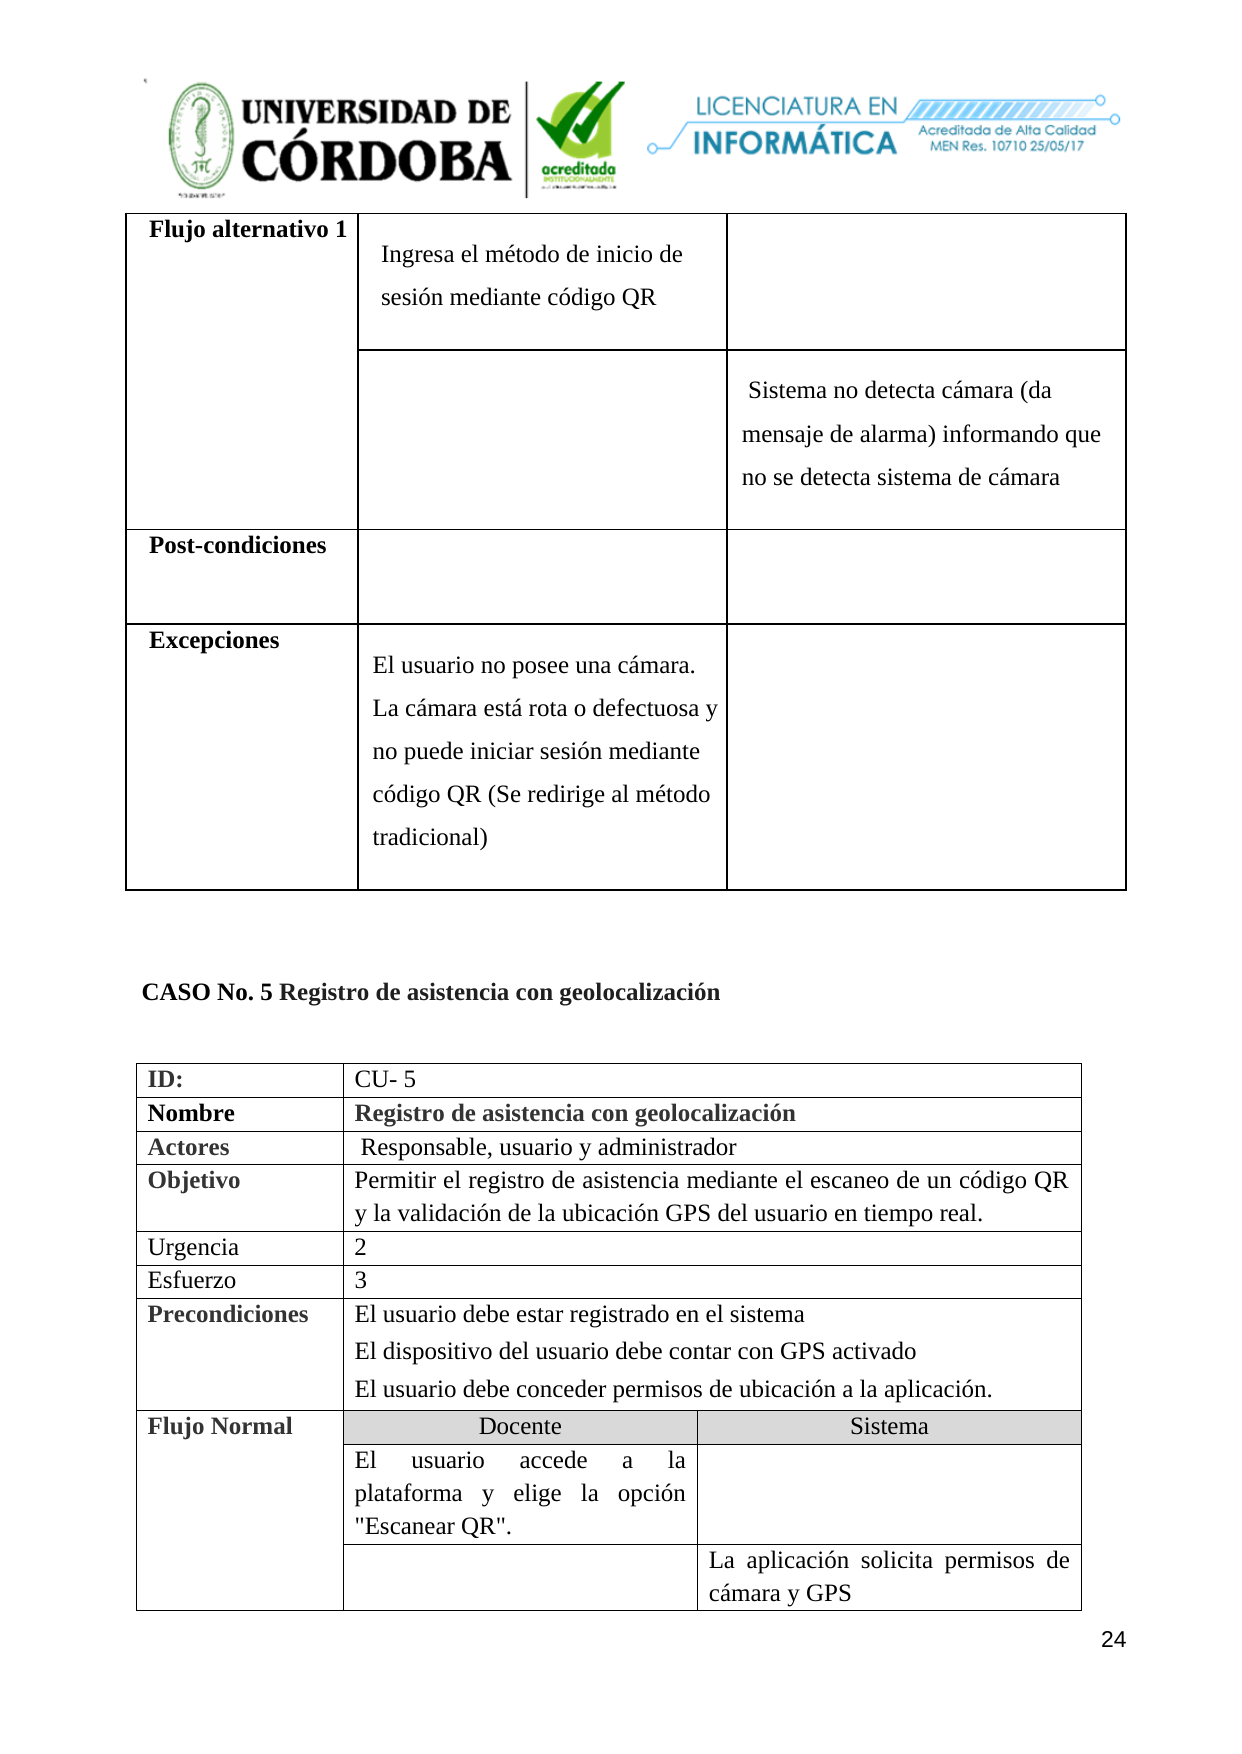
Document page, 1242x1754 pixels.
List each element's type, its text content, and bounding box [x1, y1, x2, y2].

text CASO No. 5 Registro de asistencia con geolocalización [140, 977, 1106, 1006]
table_cell Sistema [698, 1411, 1081, 1444]
table_cell Post-condiciones [127, 530, 357, 623]
table_cell [359, 530, 726, 623]
table_cell Esfuerzo [137, 1266, 343, 1298]
table_cell Flujo Normal [137, 1411, 343, 1610]
picture [136, 52, 1127, 213]
table_cell Urgencia [137, 1232, 343, 1264]
table_cell Registro de asistencia con geolocalización [344, 1098, 1081, 1131]
table_cell [344, 1545, 697, 1610]
table_cell 2 [344, 1232, 1081, 1264]
table_cell Docente [344, 1411, 697, 1444]
table_cell [728, 625, 1125, 889]
table_cell Flujo alternativo 1 [127, 214, 357, 529]
table_cell Permitir el registro de asistencia mediante el escaneo de un código QR y la validación de la ubicación GPS del usuario en tiempo real. [344, 1165, 1081, 1231]
table_cell [728, 214, 1125, 349]
table_cell El usuario accede a la plataforma y elige la opción "Escanear QR". [344, 1445, 697, 1544]
table_cell [359, 351, 726, 529]
table_cell Actores [137, 1132, 343, 1164]
table_header CU- 5 [344, 1064, 1081, 1097]
table_cell El usuario no posee una cámara. La cámara está rota o defectuosa y no puede iniciar sesión mediante código QR (Se redirige al método tradicional) [359, 625, 726, 889]
table_cell Responsable, usuario y administrador [344, 1132, 1081, 1164]
table_header ID: [137, 1064, 343, 1097]
table_cell Sistema no detecta cámara (da mensaje de alarma) informando que no se detecta sistema de cámara [728, 351, 1125, 529]
table_cell [728, 530, 1125, 623]
table_cell [698, 1445, 1081, 1544]
table_cell El usuario debe estar registrado en el sistema El dispositivo del usuario debe contar con GPS activado El usuario debe conceder permisos de ubicación a la aplicación. [344, 1299, 1081, 1410]
table_cell Ingresa el método de inicio de sesión mediante código QR [359, 214, 726, 349]
table_cell Objetivo [137, 1165, 343, 1231]
table_cell Precondiciones [137, 1299, 343, 1410]
table_cell 3 [344, 1266, 1081, 1298]
table_cell Nombre [137, 1098, 343, 1131]
table_cell Excepciones [127, 625, 357, 889]
table_cell La aplicación solicita permisos de cámara y GPS [698, 1545, 1081, 1610]
